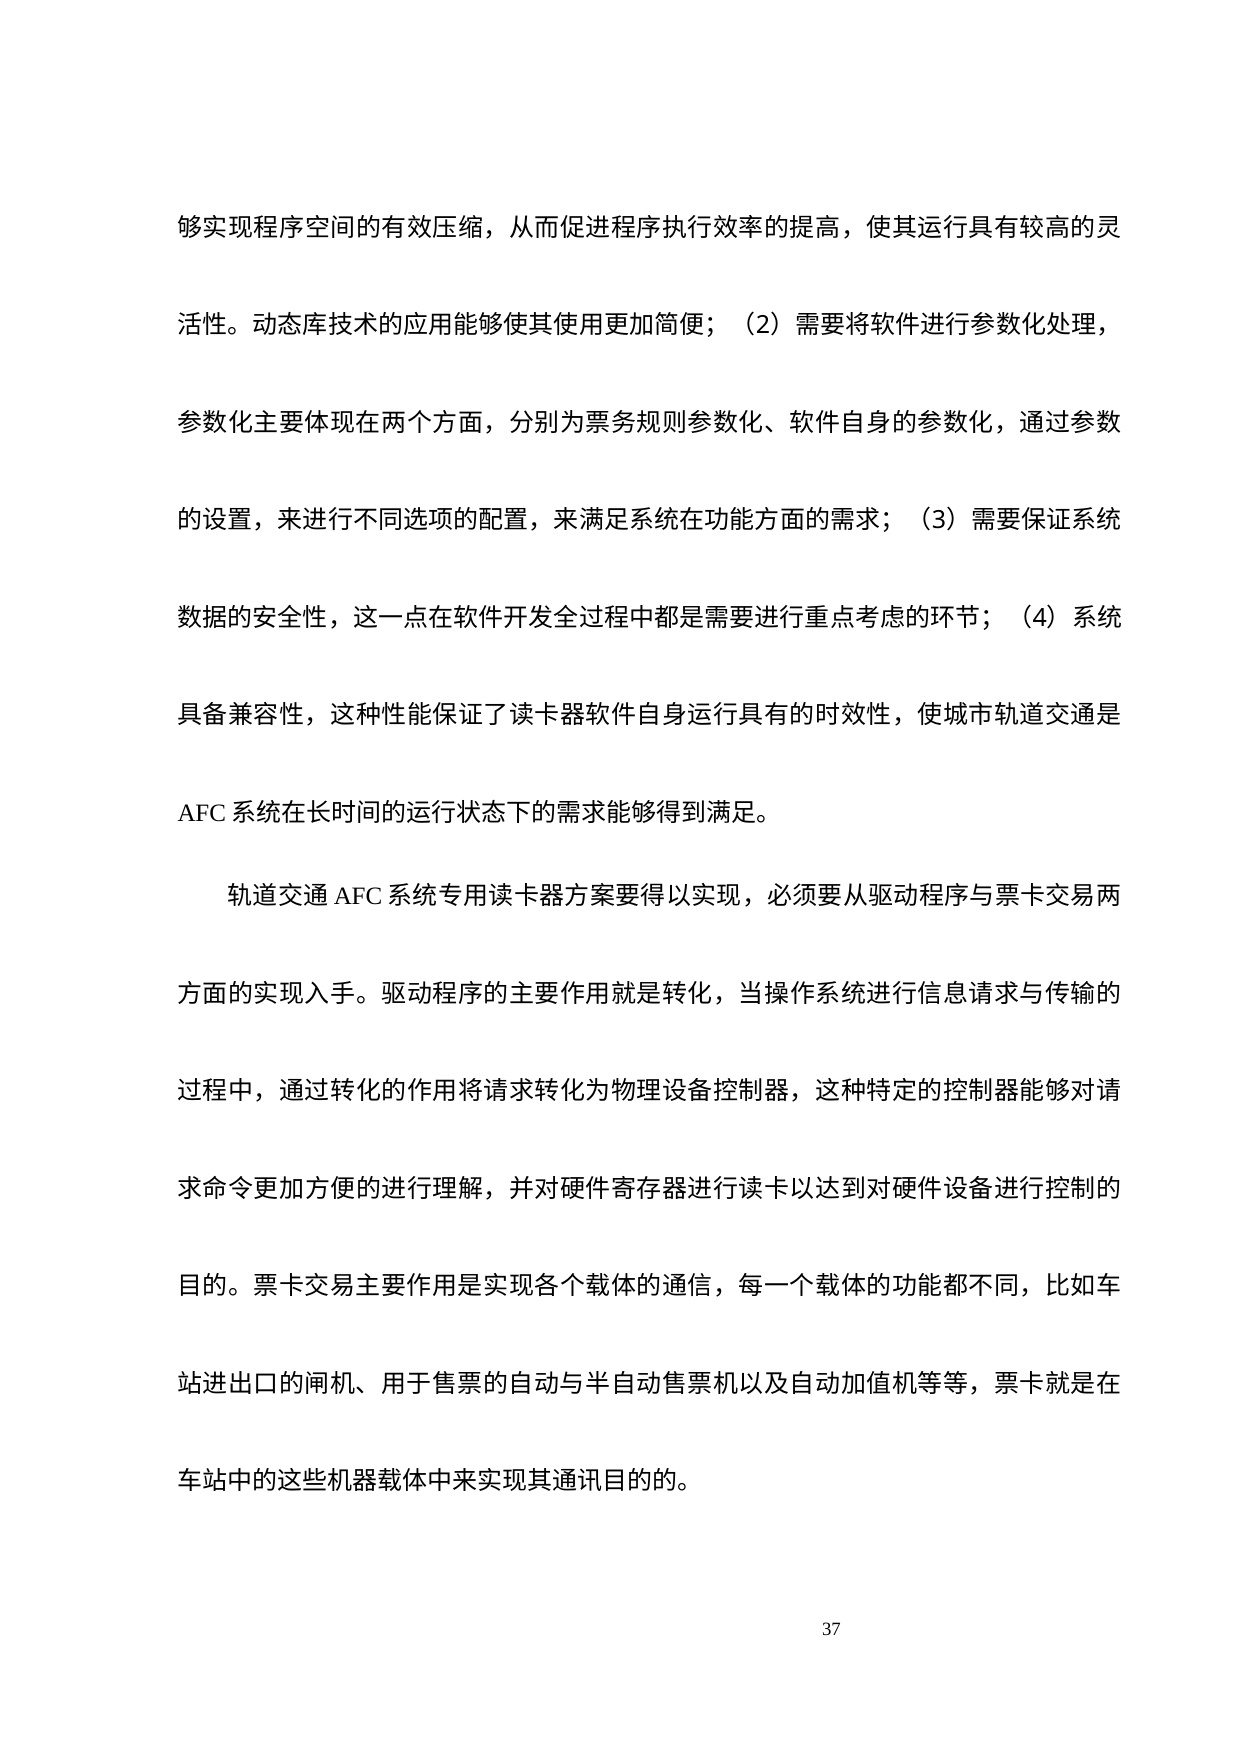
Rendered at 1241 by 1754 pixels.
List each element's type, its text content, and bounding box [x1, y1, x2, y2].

text 轨道交通AFC系统专用读卡器方案要得以实现，必须要从驱动程序与票卡交易两方面的实现入手。驱动程序的主要作用就是转化，当操作系统进行信息请求与传输的过程中，通过转化的作用将请求转化为物理设备控制器，这种特定的控制器能够对请求命令更加方便的进行理解，并对硬件寄存器进行读卡以达到对硬件设备进行控制的目的。票卡交易主要作用是实现各个载体的通信，每一个载体的功能都不同，比如车站进出口的闸机、用于售票的自动与半自动售票机以及自动加值机等等，票卡就是在车站中的这些机器载体中来实现其通讯目的的。 [177, 861, 1122, 1511]
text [177, 193, 1122, 843]
